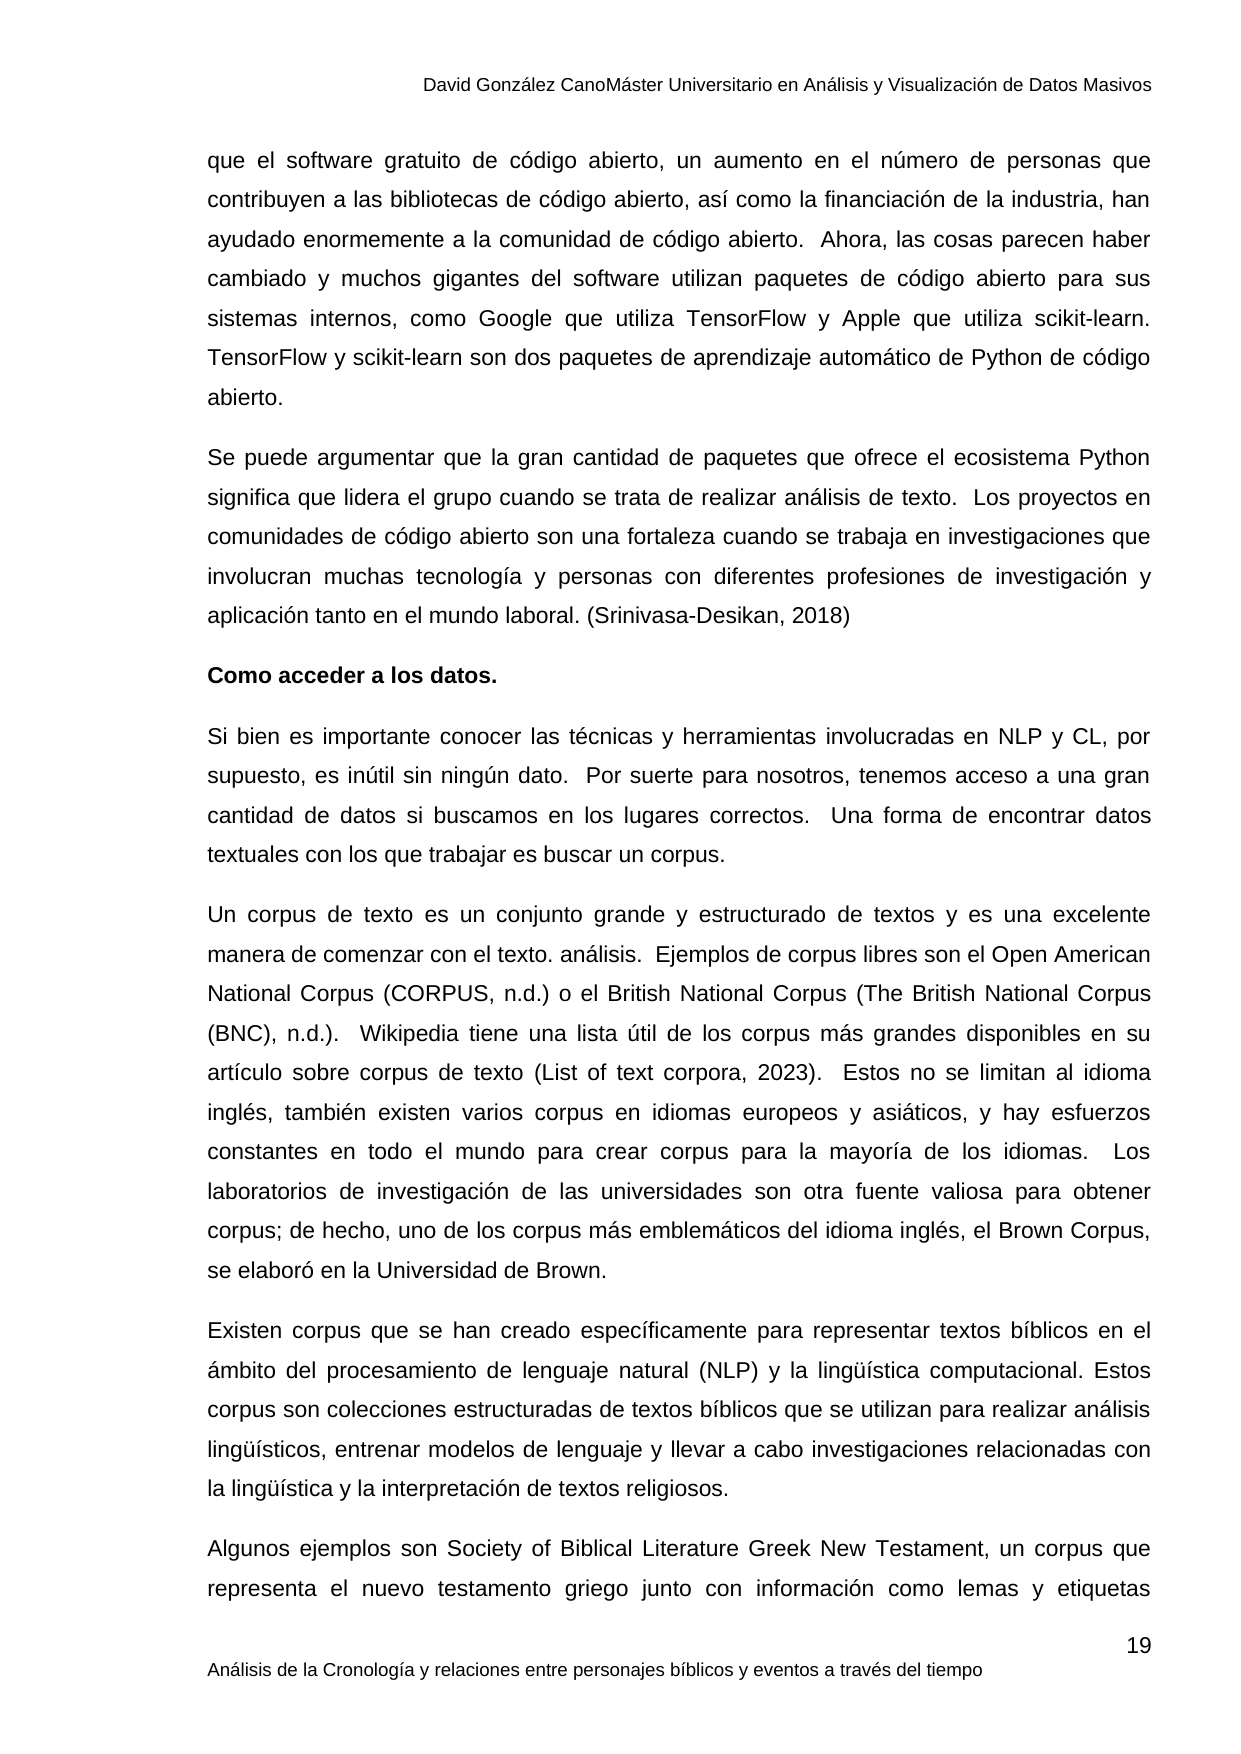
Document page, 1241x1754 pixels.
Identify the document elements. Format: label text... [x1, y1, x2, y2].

text Si bien es importante conocer las técnicas y herramientas involucradas en NLP y CL, por supuesto, es inútil sin ningún dato. Por suerte para nosotros, tenemos acceso a una gran cantidad de datos si buscamos en los lugares correctos. Una forma de encontrar datos textuales con los que trabajar es buscar un corpus. [207, 723, 1152, 867]
text Se puede argumentar que la gran cantidad de paquetes que ofrece el ecosistema Python significa que lidera el grupo cuando se trata de realizar análisis de texto. Los proyectos en comunidades de código abierto son una fortaleza cuando se trabaja en investigaciones que involucran muchas tecnología y personas con diferentes profesiones de investigación y aplicación tanto en el mundo laboral. [207, 444, 1152, 628]
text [207, 147, 1152, 410]
text Como acceder a los datos. [207, 662, 1152, 689]
text Un corpus de texto es un conjunto grande y estructurado de textos y es una excelente manera de comenzar con el texto. análisis. Ejemplos de corpus libres son el Open American National Corpus o el British National Corpus . Wikipedia tiene una lista útil de los corpus más grandes disponibles en su artículo sobre corpus de texto . Estos no se limitan al idioma inglés, también existen varios corpus en idiomas europeos y asiáticos, y hay esfuerzos constantes en todo el mundo para crear corpus para la mayoría de los idiomas. Los laboratorios de investigación de las universidades son otra fuente valiosa para obtener corpus; de hecho, uno de los corpus más emblemáticos del idioma inglés, el Brown Corpus, se elaboró ​​en la Universidad de Brown. [207, 901, 1152, 1283]
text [207, 1535, 1152, 1601]
text Existen corpus que se han creado específicamente para representar textos bíblicos en el ámbito del procesamiento de lenguaje natural (NLP) y la lingüística computacional. Estos corpus son colecciones estructuradas de textos bíblicos que se utilizan para realizar análisis lingüísticos, entrenar modelos de lenguaje y llevar a cabo investigaciones relacionadas con la lingüística y la interpretación de textos religiosos. [207, 1317, 1152, 1501]
